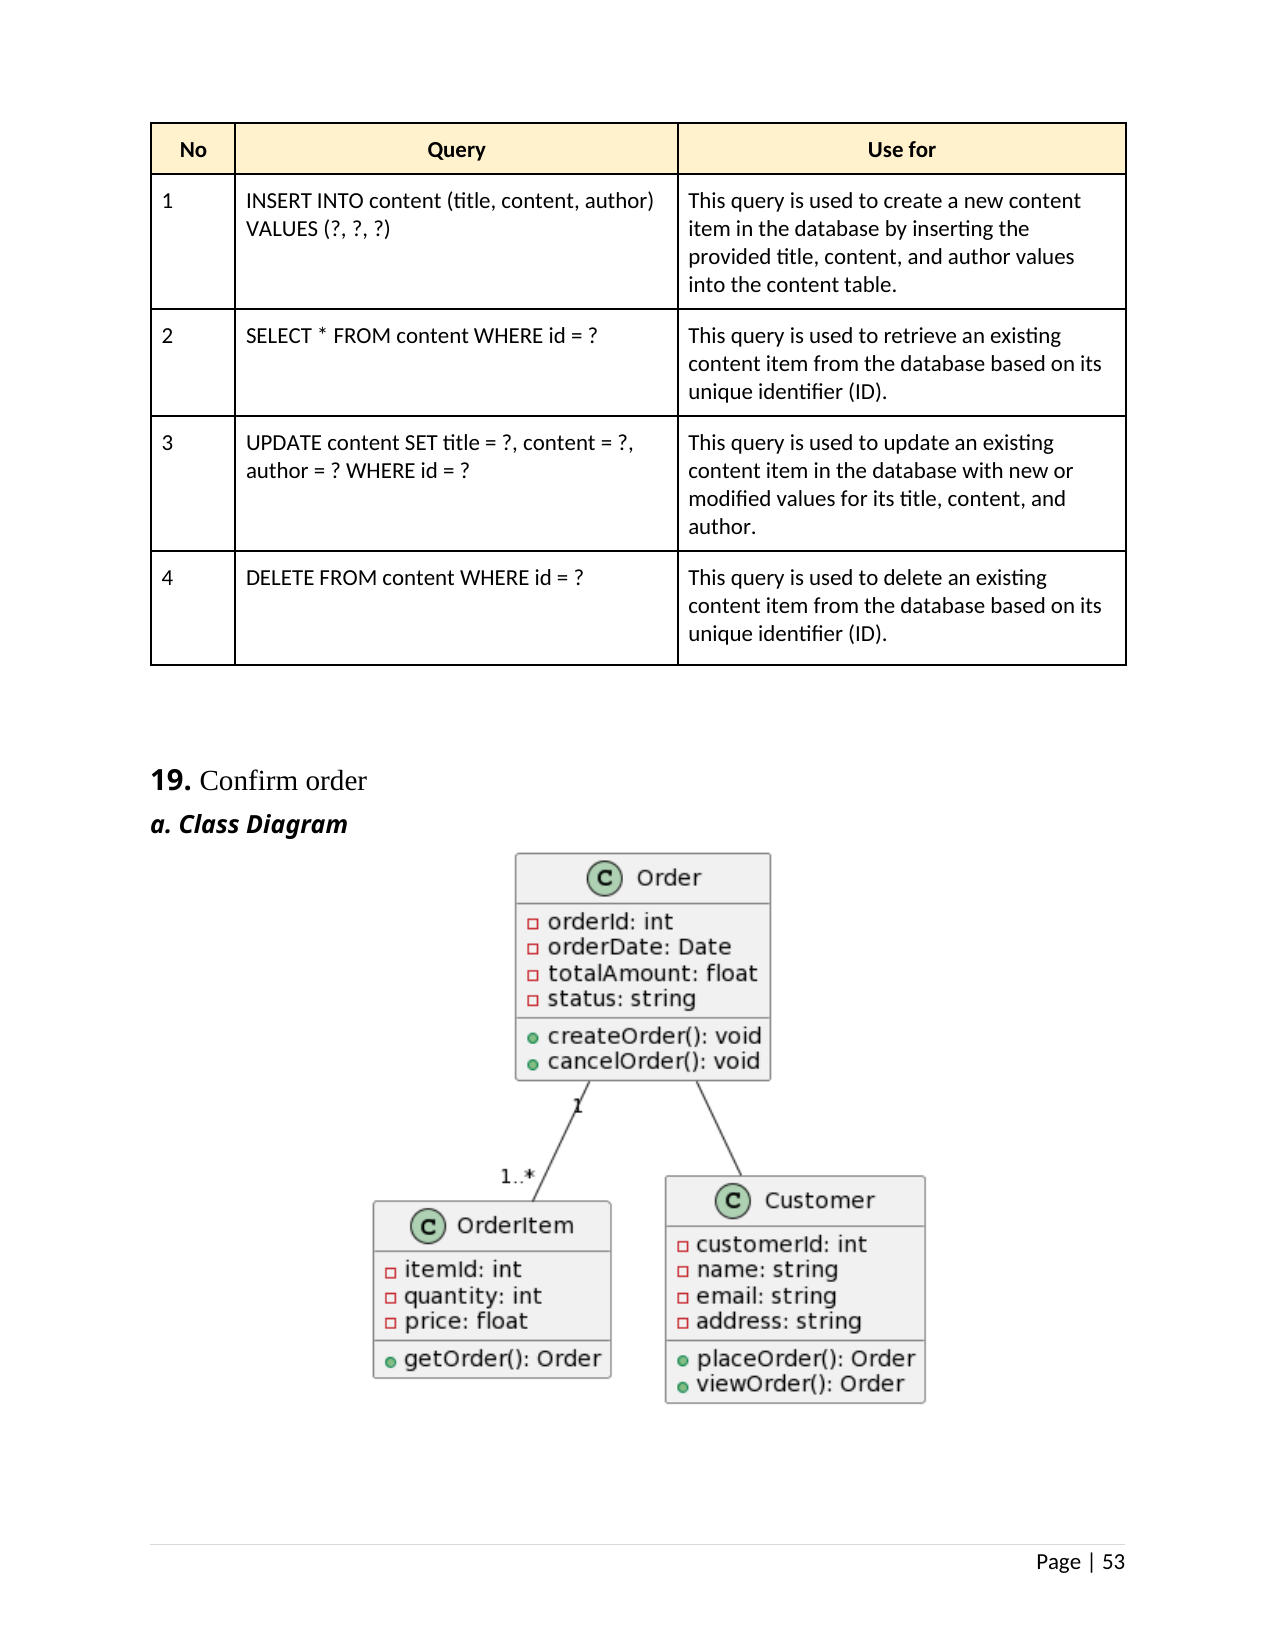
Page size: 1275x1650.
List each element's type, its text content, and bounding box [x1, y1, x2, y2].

table_cell This query is used to update an existing content item in the database with new or modified values for its title, content, and author. [679, 417, 1125, 550]
table_cell 3 [152, 417, 234, 550]
table_cell This query is used to retrieve an existing content item from the database based on its unique identifier (ID). [679, 310, 1125, 415]
table_cell 2 [152, 310, 234, 415]
table_cell 4 [152, 552, 234, 663]
subtitle 19. Confirm order [150, 759, 1125, 799]
table_cell This query is used to create a new content item in the database by inserting the provided title, content, and author values into the content table. [679, 175, 1125, 308]
table_cell UPDATE content SET title = ?, content = ?, author = ? WHERE id = ? [236, 417, 677, 550]
table_cell DELETE FROM content WHERE id = ? [236, 552, 677, 663]
table_cell INSERT INTO content (title, content, author) VALUES (?, ?, ?) [236, 175, 677, 308]
table_cell 1 [152, 175, 234, 308]
table_cell SELECT * FROM content WHERE id = ? [236, 310, 677, 415]
subtitle a. Class Diagram [150, 806, 1125, 840]
table_header Use for [679, 124, 1125, 173]
table_header Query [236, 124, 677, 173]
table_header No [152, 124, 234, 173]
table_cell This query is used to delete an existing content item from the database based on its unique identifier (ID). [679, 552, 1125, 663]
picture [362, 843, 934, 1412]
